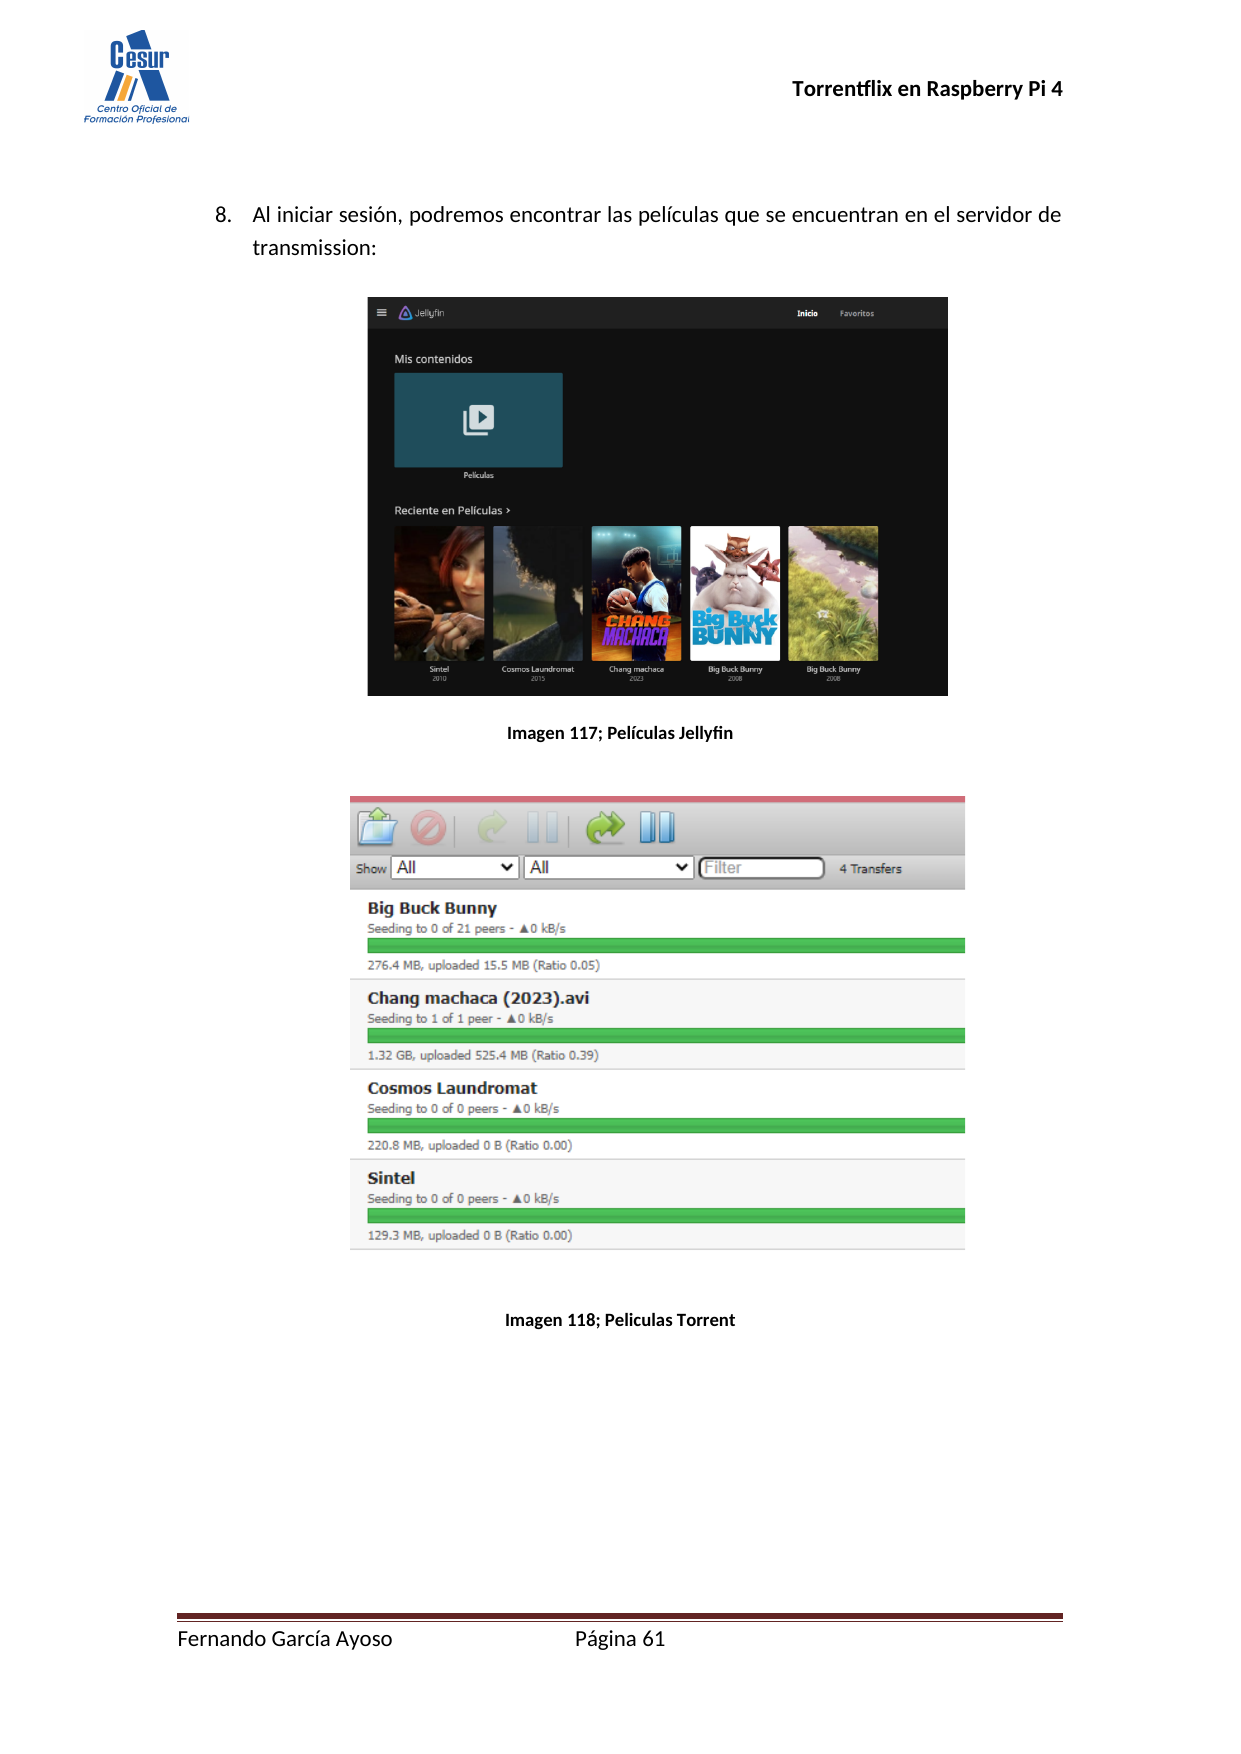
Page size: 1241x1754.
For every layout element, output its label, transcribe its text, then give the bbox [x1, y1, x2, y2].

picture [350, 796, 966, 1283]
picture [367, 297, 948, 696]
list Al iniciar sesión, podremos encontrar las películas que se encuentran en el servidor de transmission: [215, 201, 1063, 261]
text Imagen 117; Películas Jellyfin [177, 721, 1063, 744]
picture [84, 30, 190, 124]
text Imagen 118; Peliculas Torrent [177, 1308, 1063, 1331]
